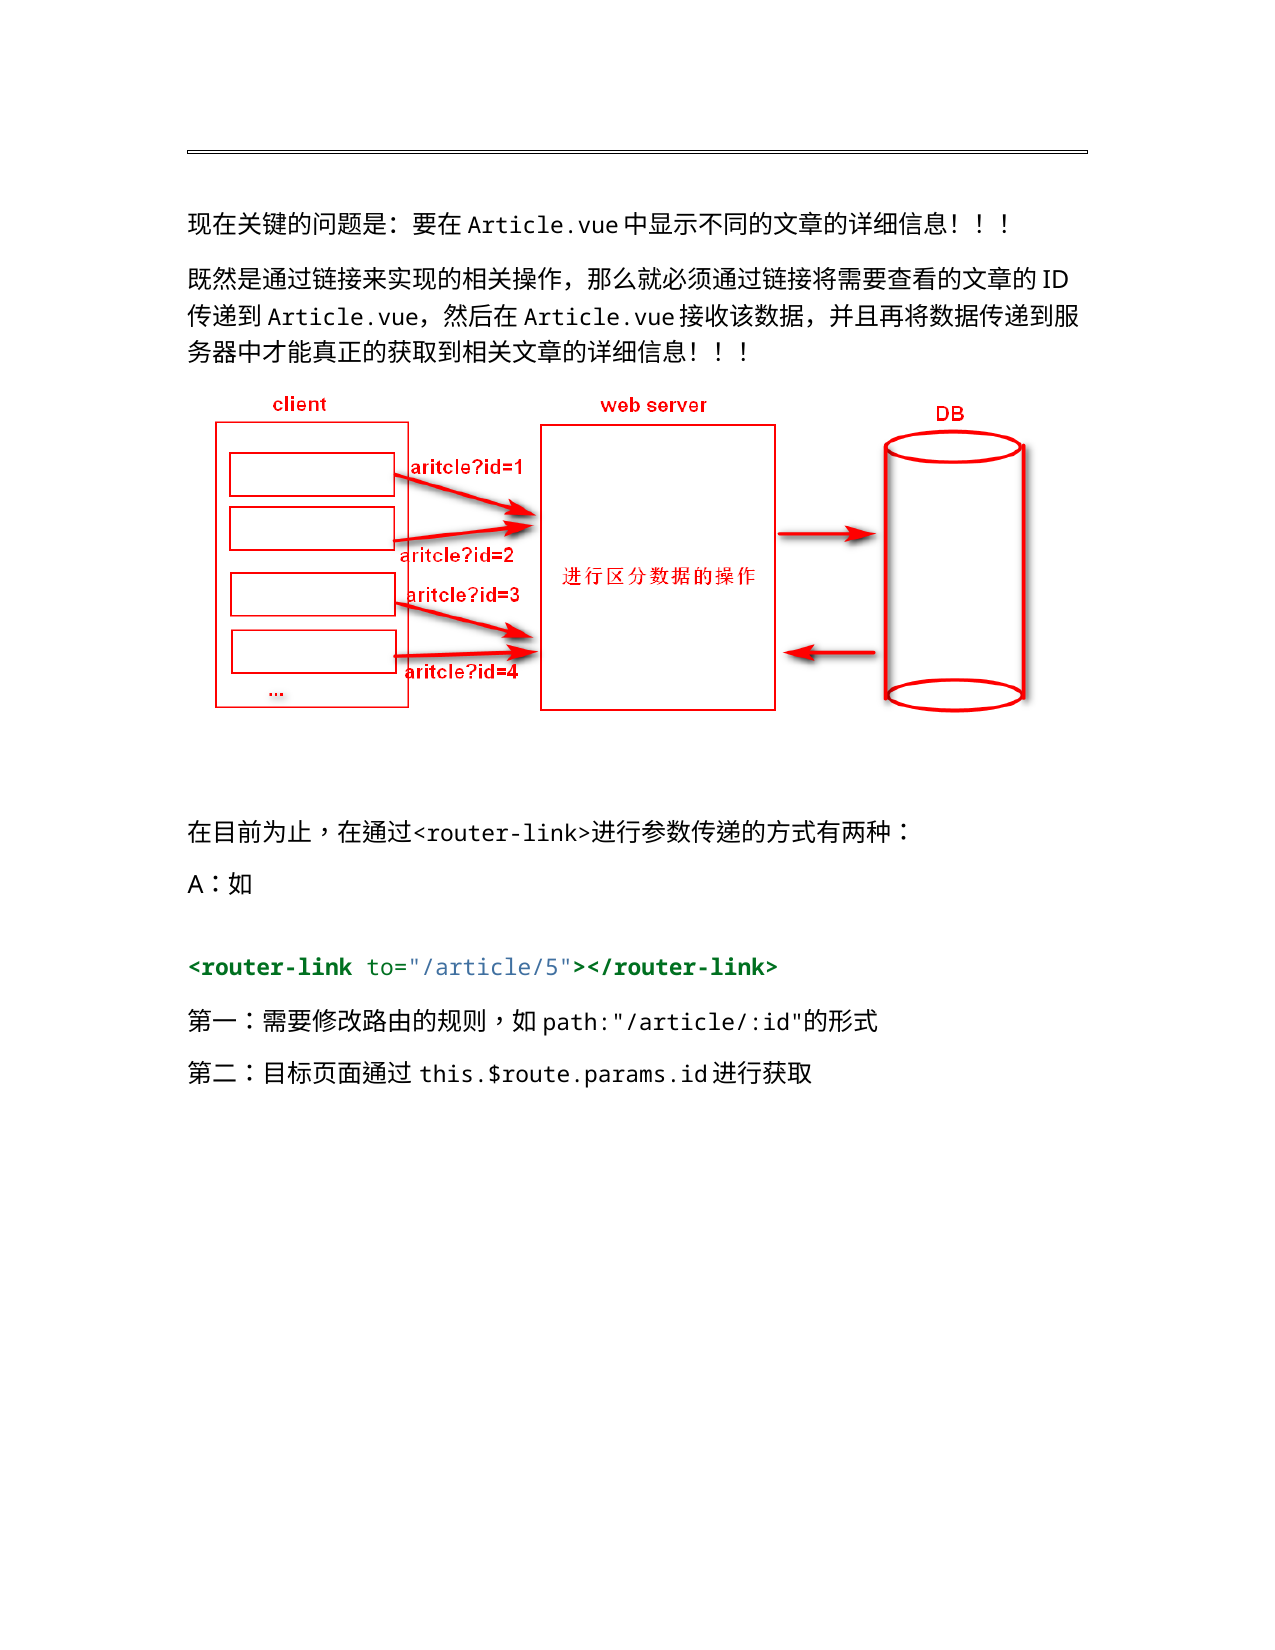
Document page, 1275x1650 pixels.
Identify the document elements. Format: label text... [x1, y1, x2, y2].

picture [187, 387, 1063, 741]
text <router-link to="/article/5"></router-link> [187, 920, 1087, 982]
text 在目前为止，在通过<router-link>进行参数传递的方式有两种： [187, 814, 1087, 848]
text 第一：需要修改路由的规则，如path:"/article/:id"的形式 [187, 1003, 1087, 1037]
text 现在关键的问题是：要在Article.vue中显示不同的文章的详细信息！！！ [187, 205, 1087, 241]
text A：如 [187, 867, 1087, 901]
text 既然是通过链接来实现的相关操作，那么就必须通过链接将需要查看的文章的ID传递到Article.vue，然后在Article.vue接收该数据，并且再将数据传递到服务器中才能真正的获取到相关文章的详细信息！！！ [187, 260, 1087, 369]
text 第二：目标页面通过 this.$route.params.id进行获取 [187, 1056, 1087, 1090]
